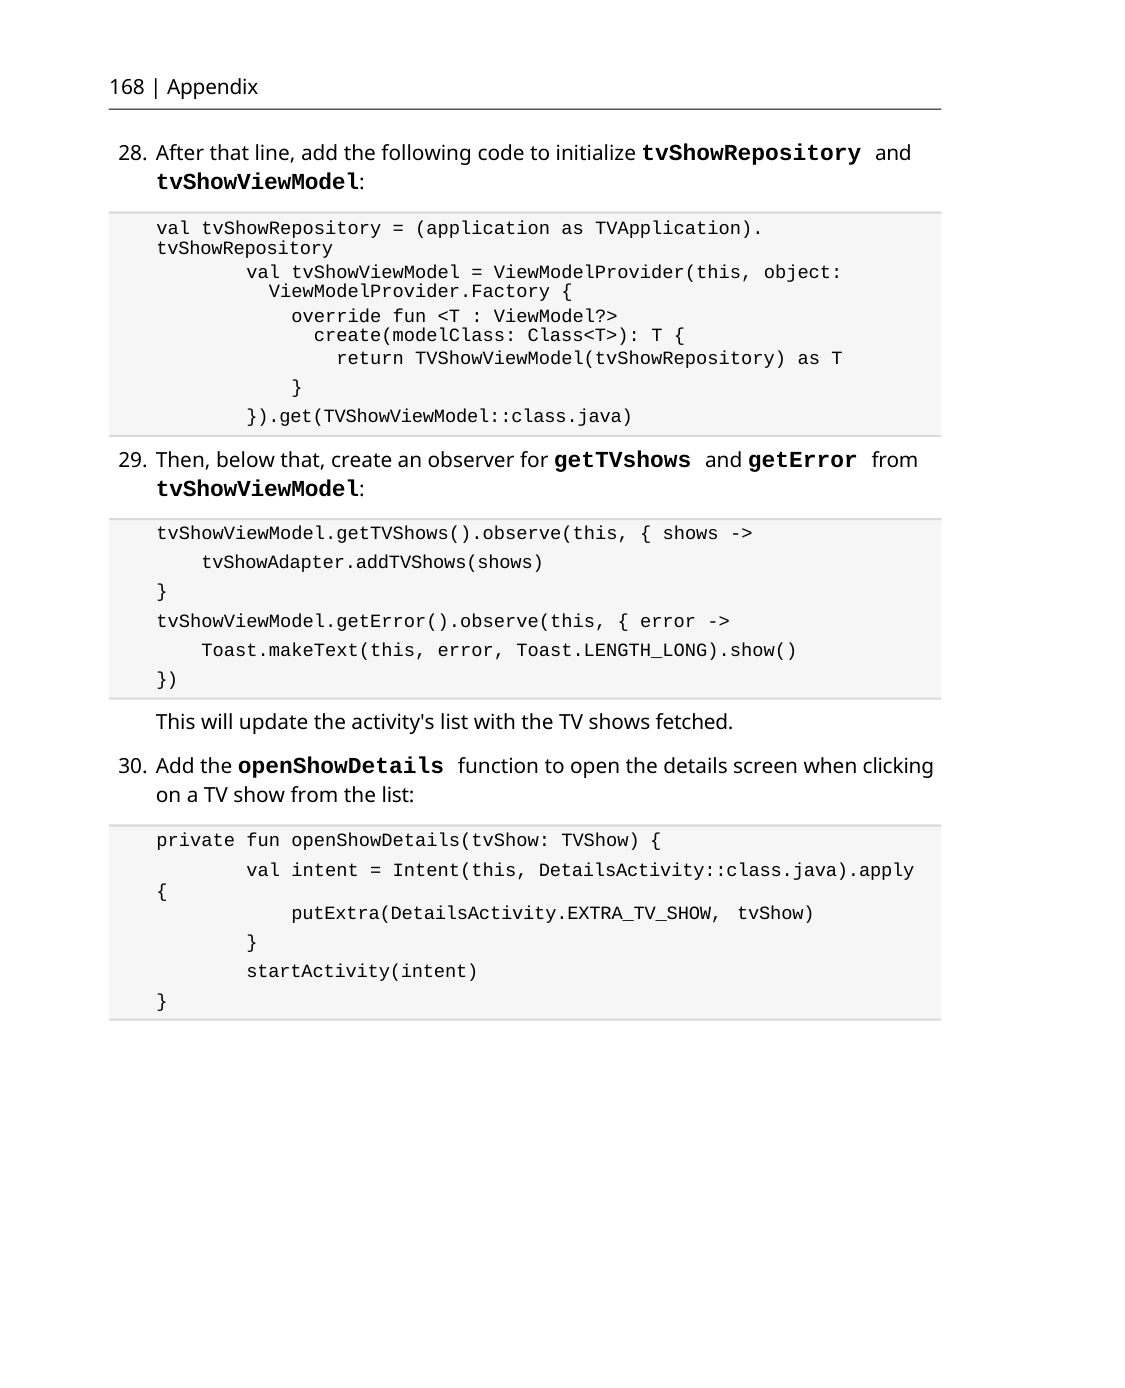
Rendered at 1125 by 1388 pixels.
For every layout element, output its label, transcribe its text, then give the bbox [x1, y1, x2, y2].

text tvShowViewModel: [156, 167, 1029, 197]
text This will update the activity's list with the TV shows fetched. [156, 523, 1029, 736]
list After that line, add the following code to initialize tvShowRepository and [118, 138, 1029, 167]
text tvShowViewModel: [156, 474, 1029, 503]
list Then, below that, create an observer for getTVshows and getError from [118, 217, 1029, 474]
text on a TV show from the list: [156, 781, 1029, 809]
list Add the openShowDetails function to open the details screen when clicking [118, 751, 1029, 781]
